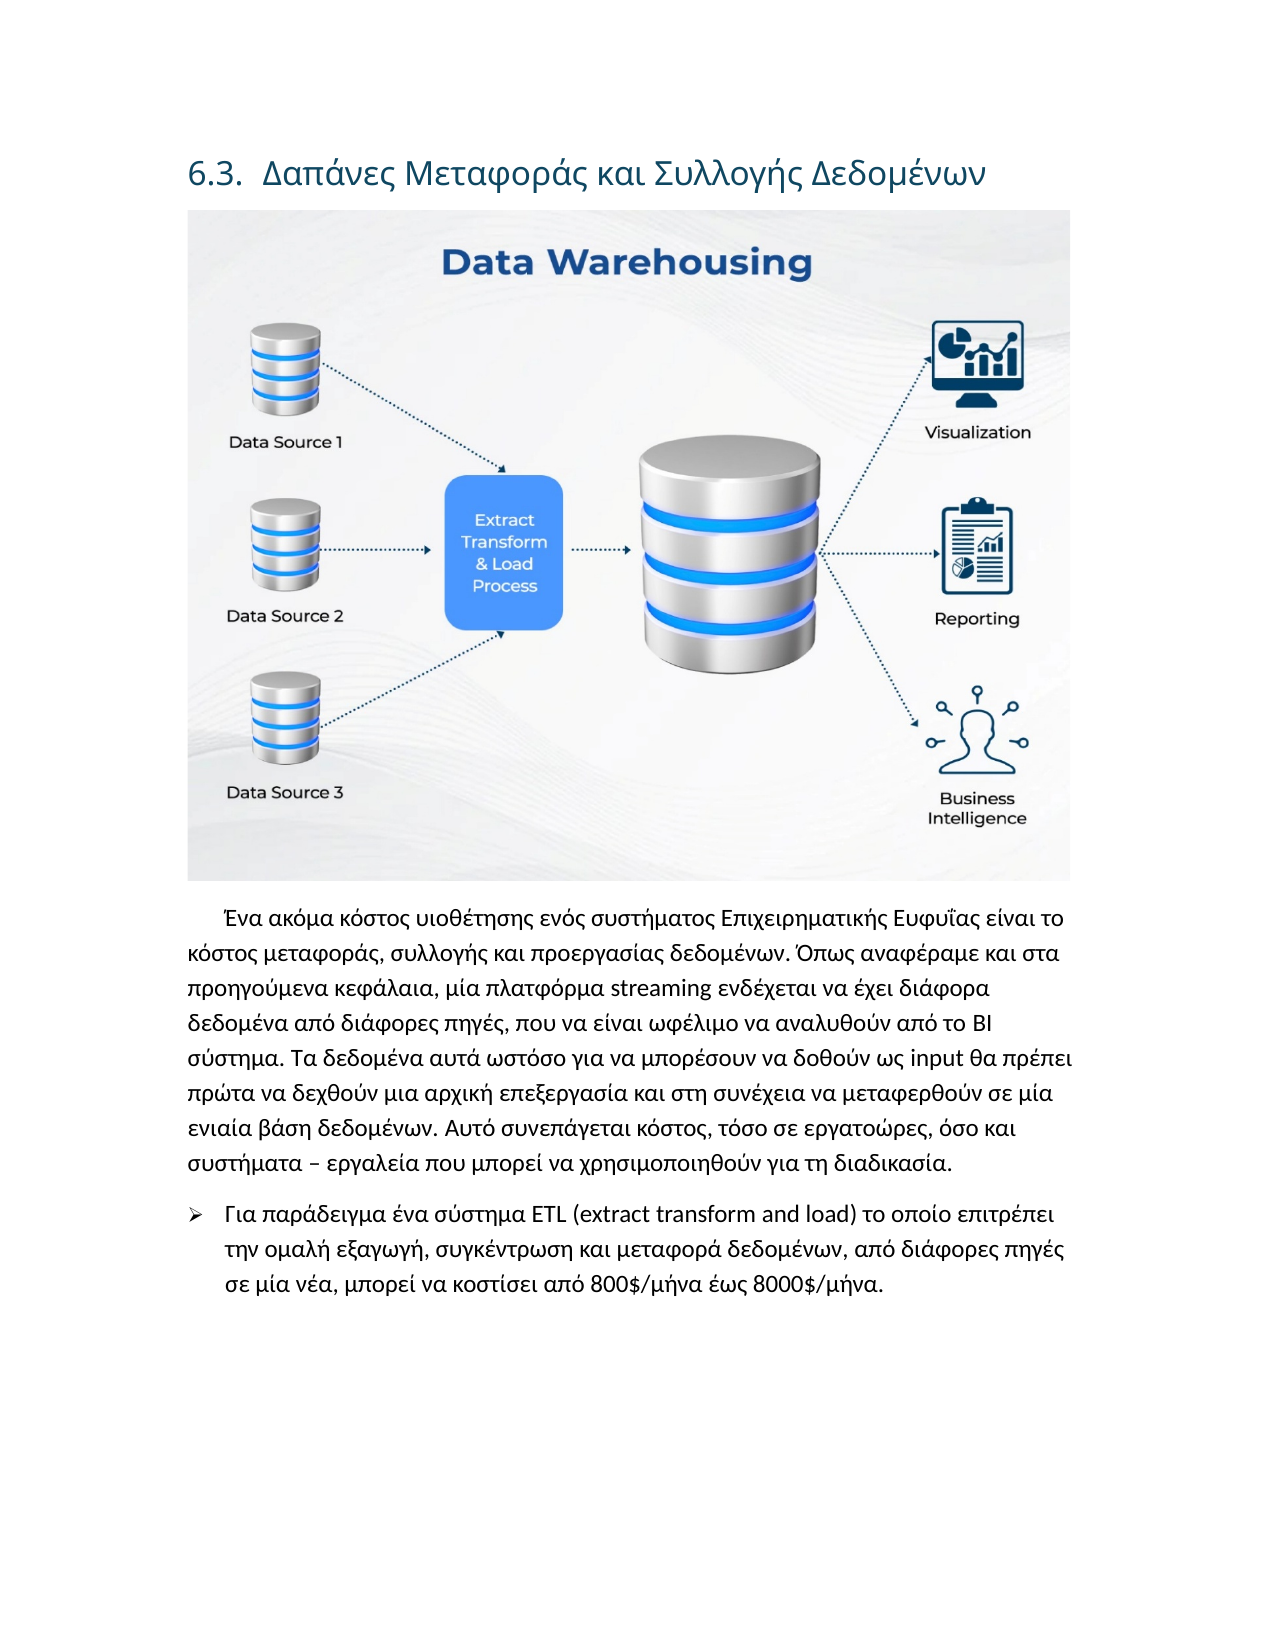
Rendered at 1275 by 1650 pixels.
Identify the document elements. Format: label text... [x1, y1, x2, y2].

picture [187, 210, 1071, 881]
text Ένα ακόμα κόστος υιοθέτησης ενός συστήματος Επιχειρηματικής Ευφυΐας είναι το κόστος μεταφοράς, συλλογής και προεργασίας δεδομένων. Όπως αναφέραμε και στα προηγούμενα κεφάλαια, μία πλατφόρμα streaming ενδέχεται να έχει διάφορα δεδομένα από διάφορες πηγές, που να είναι ωφέλιμο να αναλυθούν από το BI σύστημα. Τα δεδομένα αυτά ωστόσο για να μπορέσουν να δοθούν ως input θα πρέπει πρώτα να δεχθούν μια αρχική επεξεργασία και στη συνέχεια να μεταφερθούν σε μία ενιαία βάση δεδομένων. Αυτό συνεπάγεται κόστος, τόσο σε εργατοώρες, όσο και συστήματα – εργαλεία που μπορεί να χρησιμοποιηθούν για τη διαδικασία. [187, 902, 1087, 1177]
list Για παράδειγμα ένα σύστημα ETL (extract transform and load) το οποίο επιτρέπει την ομαλή εξαγωγή, συγκέντρωση και μεταφορά δεδομένων, από διάφορες πηγές σε μία νέα, μπορεί να κοστίσει από 800$/μήνα έως 8000$/μήνα. [187, 1198, 1087, 1299]
subtitle Δαπάνες Μεταφοράς και Συλλογής Δεδομένων [187, 150, 1087, 195]
